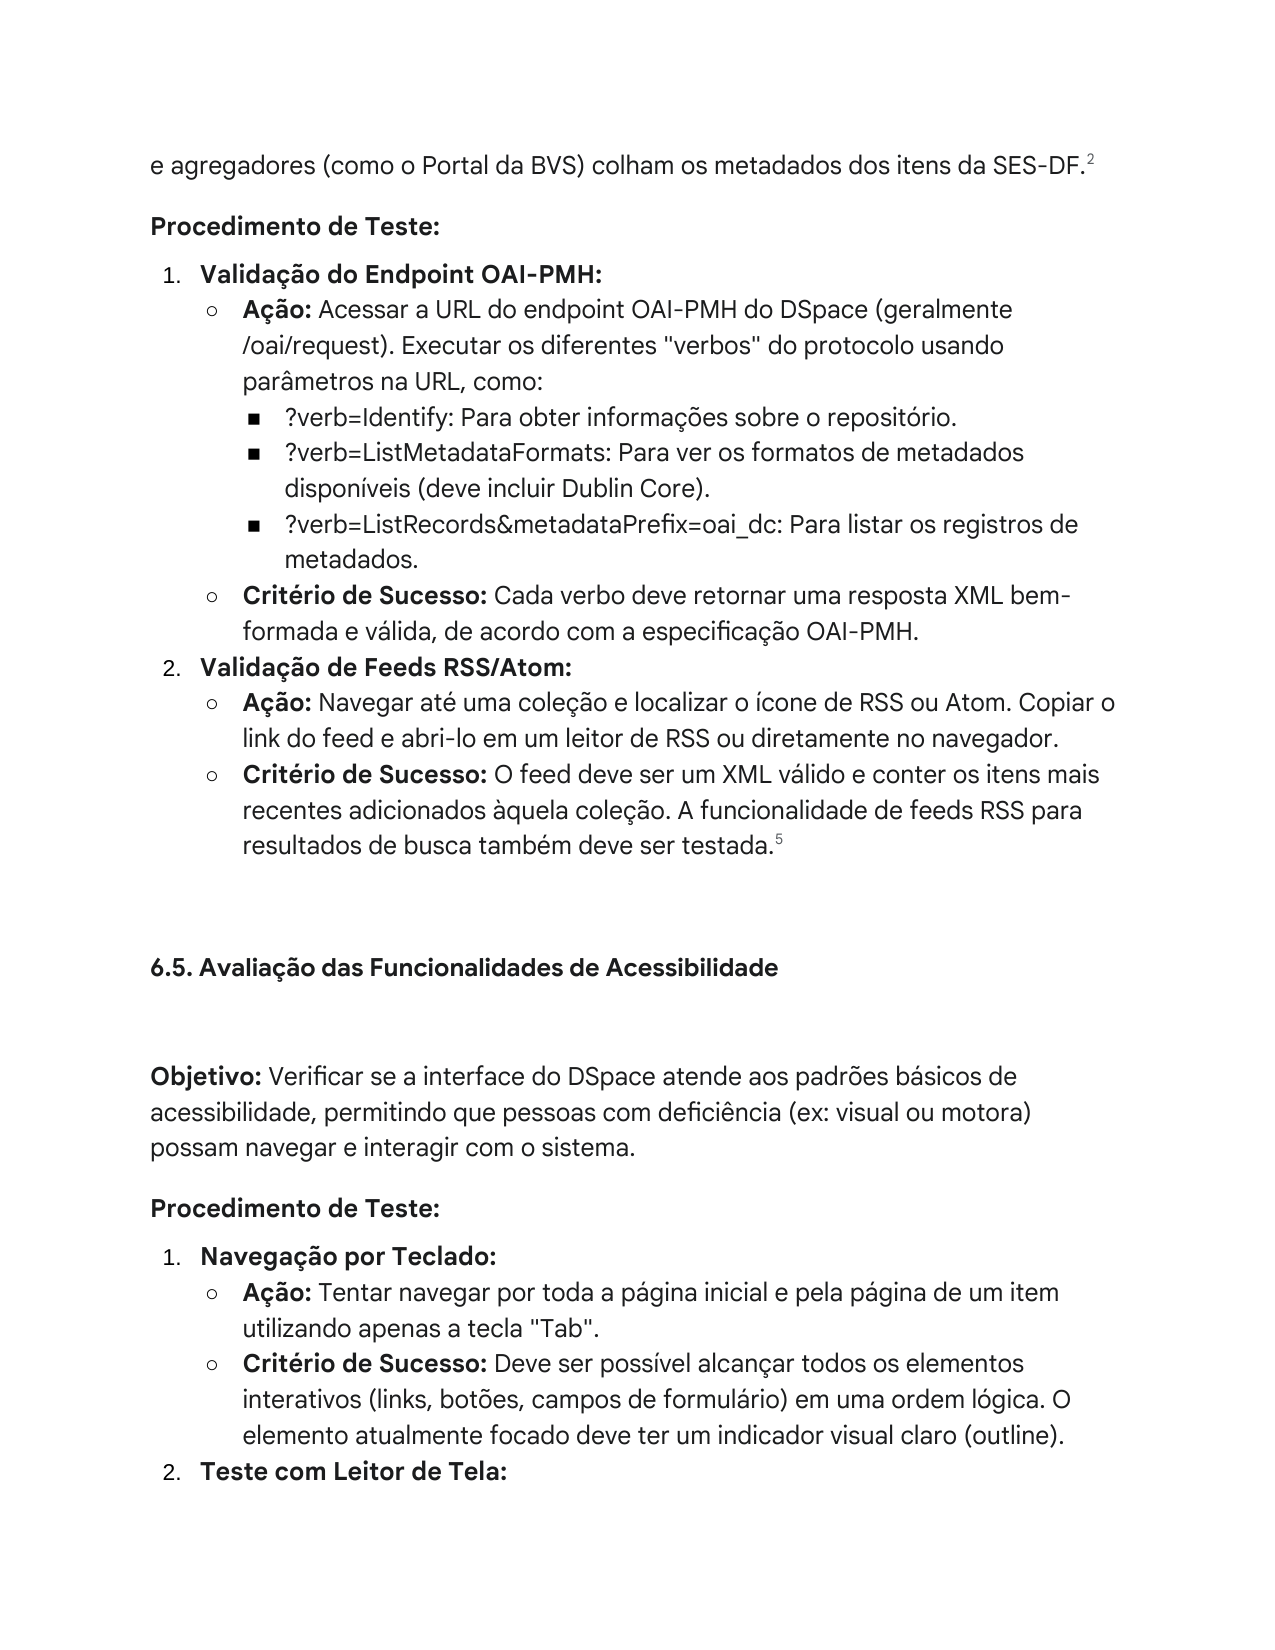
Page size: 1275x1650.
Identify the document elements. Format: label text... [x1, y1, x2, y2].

list Validação de Feeds RSS/Atom: [162, 652, 1125, 683]
list ?verb=ListRecords&metadataPrefix=oai_dc: Para listar os registros de metadados. [247, 509, 1125, 576]
list Ação: Acessar a URL do endpoint OAI-PMH do DSpace (geralmente /oai/request). Executar os diferentes "verbos" do protocolo usando parâmetros na URL, como: [205, 295, 1125, 397]
text Procedimento de Teste: [150, 1193, 1125, 1224]
list Ação: Tentar navegar por toda a página inicial e pela página de um item utilizando apenas a tecla "Tab". [205, 1277, 1125, 1344]
text Objetivo: Verificar se a interface do DSpace atende aos padrões básicos de acessibilidade, permitindo que pessoas com deficiência (ex: visual ou motora) possam navegar e interagir com o sistema. [150, 1061, 1125, 1164]
list Validação do Endpoint OAI-PMH: [162, 259, 1125, 290]
list Teste com Leitor de Tela: [162, 1456, 1125, 1487]
list Critério de Sucesso: Deve ser possível alcançar todos os elementos interativos (links, botões, campos de formulário) em uma ordem lógica. O elemento atualmente focado deve ter um indicador visual claro (outline). [205, 1349, 1125, 1451]
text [150, 150, 1125, 181]
list ?verb=ListMetadataFormats: Para ver os formatos de metadados disponíveis (deve incluir Dublin Core). [247, 438, 1125, 505]
list Ação: Navegar até uma coleção e localizar o ícone de RSS ou Atom. Copiar o link do feed e abri-lo em um leitor de RSS ou diretamente no navegador. [205, 688, 1125, 755]
list ?verb=Identify: Para obter informações sobre o repositório. [247, 402, 1125, 433]
subtitle 6.5. Avaliação das Funcionalidades de Acessibilidade [150, 952, 1125, 983]
list Critério de Sucesso: O feed deve ser um XML válido e conter os itens mais recentes adicionados àquela coleção. A funcionalidade de feeds RSS para resultados de busca também deve ser testada.5 [205, 759, 1125, 862]
list Navegação por Teclado: [162, 1241, 1125, 1273]
text Procedimento de Teste: [150, 211, 1125, 242]
list Critério de Sucesso: Cada verbo deve retornar uma resposta XML bem-formada e válida, de acordo com a especificação OAI-PMH. [205, 581, 1125, 648]
